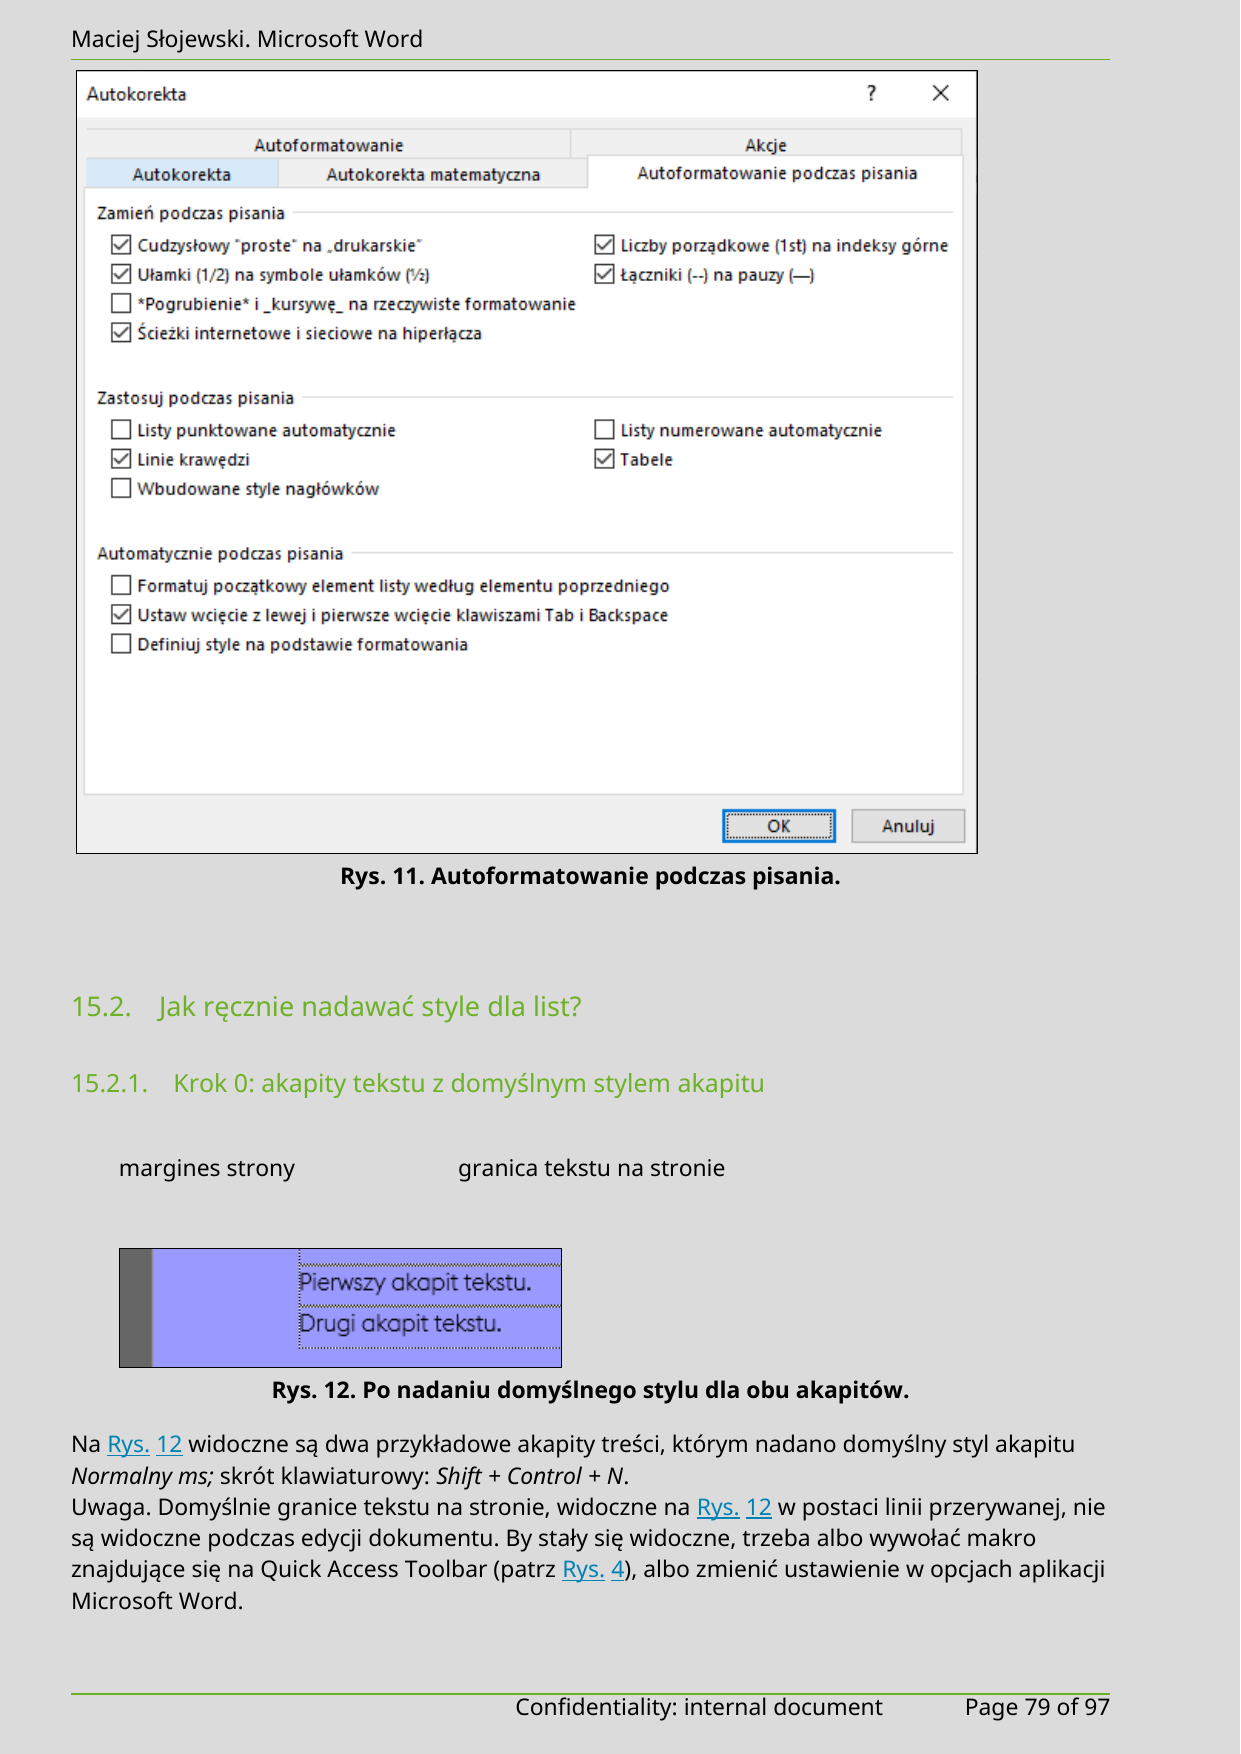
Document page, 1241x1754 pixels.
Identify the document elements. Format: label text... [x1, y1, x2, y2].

picture [120, 1249, 561, 1367]
text Na Rys. 12 widoczne są dwa przykładowe akapity treści, którym nadano domyślny styl akapitu Normalny ms; skrót klawiaturowy: Shift + Control + N. [71, 1428, 1110, 1491]
subtitle Krok 0: akapity tekstu z domyślnym stylem akapitu [71, 1072, 1110, 1097]
subtitle Jak ręcznie nadawać style dla list? [71, 995, 1110, 1022]
text Rys. 12. Po nadaniu domyślnego stylu dla obu akapitów. [71, 1380, 1110, 1403]
picture [77, 71, 977, 853]
text Uwaga. Domyślnie granice tekstu na stronie, widoczne na Rys. 12 w postaci linii przerywanej, nie są widoczne podczas edycji dokumentu. By stały się widoczne, trzeba albo wywołać makro znajdujące się na Quick Access Toolbar (patrz Rys. 4), albo zmienić ustawienie w opcjach aplikacji Microsoft Word. [71, 1491, 1110, 1616]
text Rys. 11. Autoformatowanie podczas pisania. [71, 866, 1110, 889]
